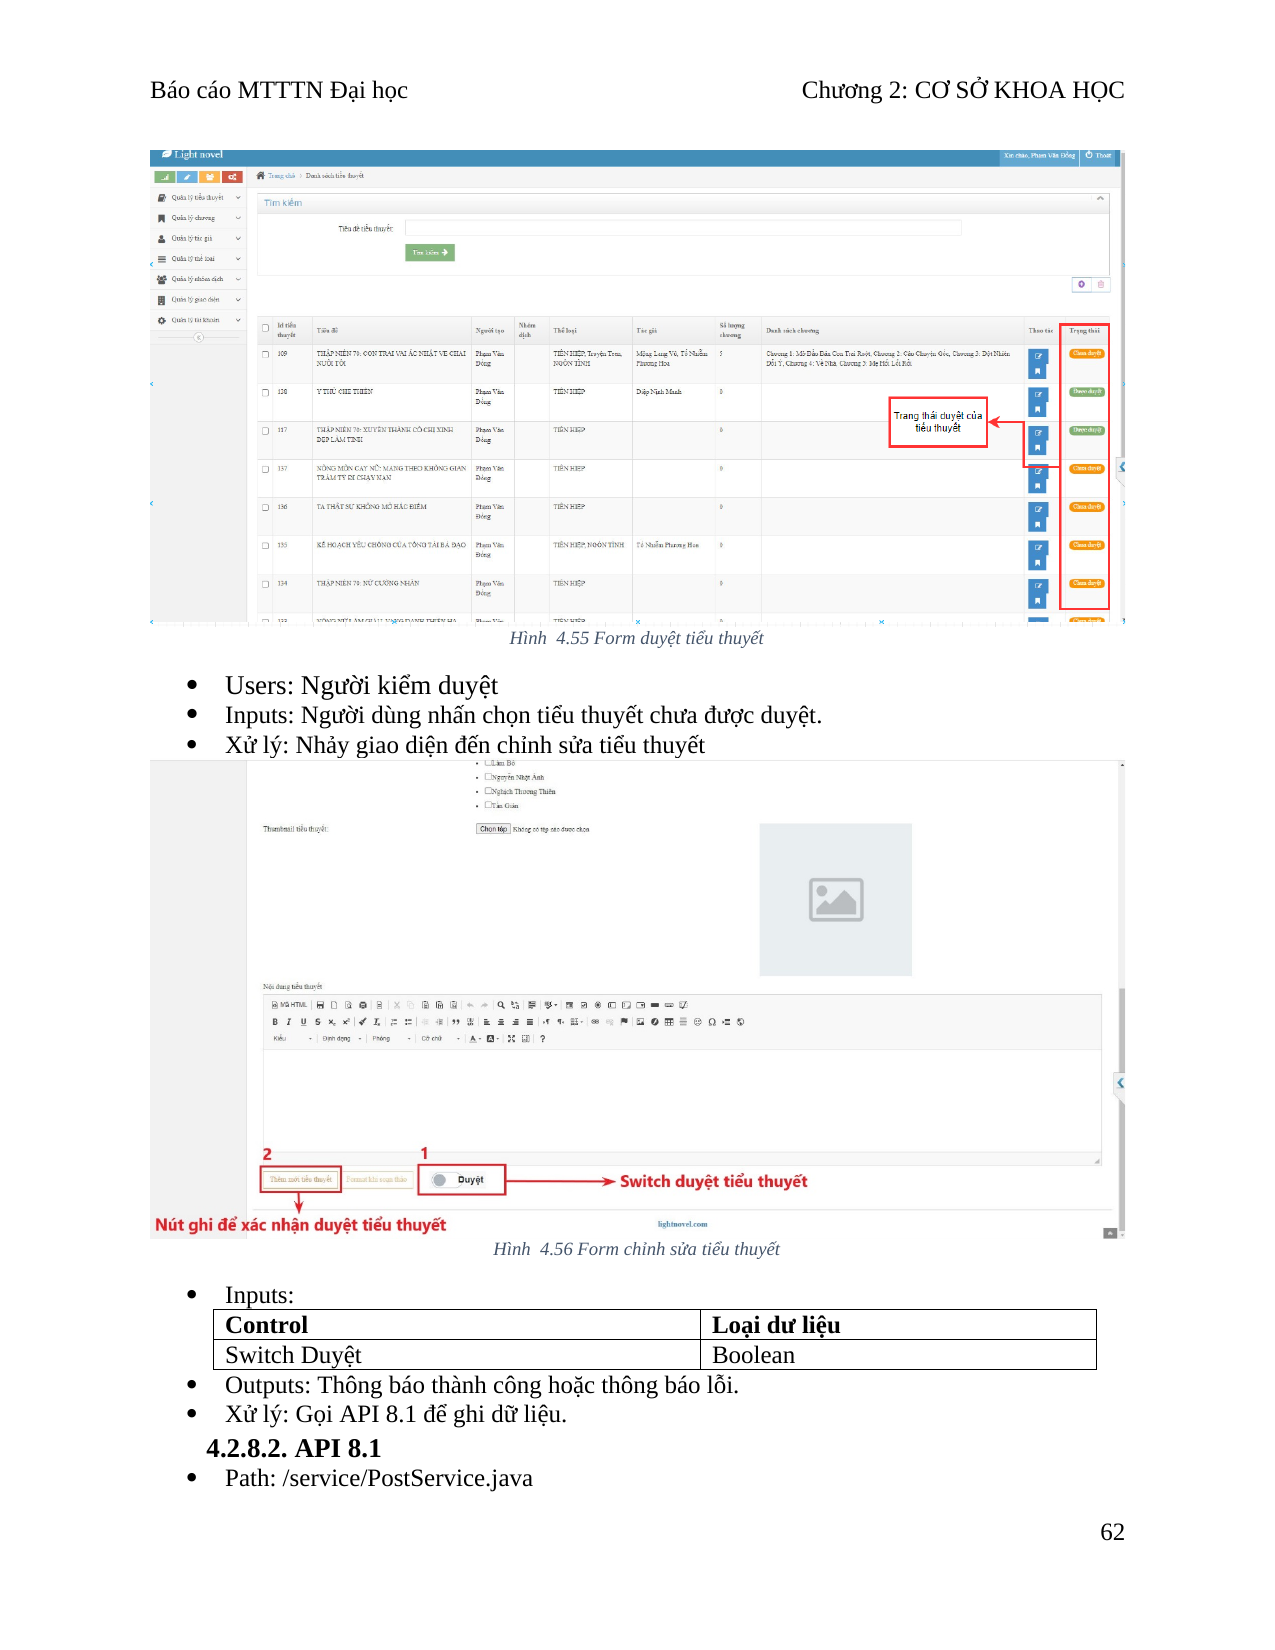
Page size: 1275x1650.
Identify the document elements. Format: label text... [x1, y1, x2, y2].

list Xử lý: Gọi API 8.1 để ghi dữ liệu. [187, 1399, 1125, 1427]
list Inputs: [187, 1281, 1125, 1309]
list Xử lý: Nhảy giao diện đến chỉnh sửa tiểu thuyết [187, 730, 1125, 758]
table_cell Switch Duyệt [214, 1340, 700, 1369]
list Path: /service/PostService.java [187, 1463, 1125, 1492]
subtitle API 8.1 [206, 1432, 1125, 1463]
list Inputs: Người dùng nhấn chọn tiểu thuyết chưa được duyệt. [187, 701, 1125, 730]
table_cell Boolean [701, 1340, 1096, 1369]
picture [150, 758, 1125, 1239]
picture [150, 150, 1125, 627]
table_header Loại dư liệu [701, 1310, 1096, 1339]
list Outputs: Thông báo thành công hoặc thông báo lỗi. [187, 1370, 1125, 1399]
table_header Control [214, 1310, 700, 1339]
list Users: Người kiểm duyệt [187, 669, 1125, 701]
